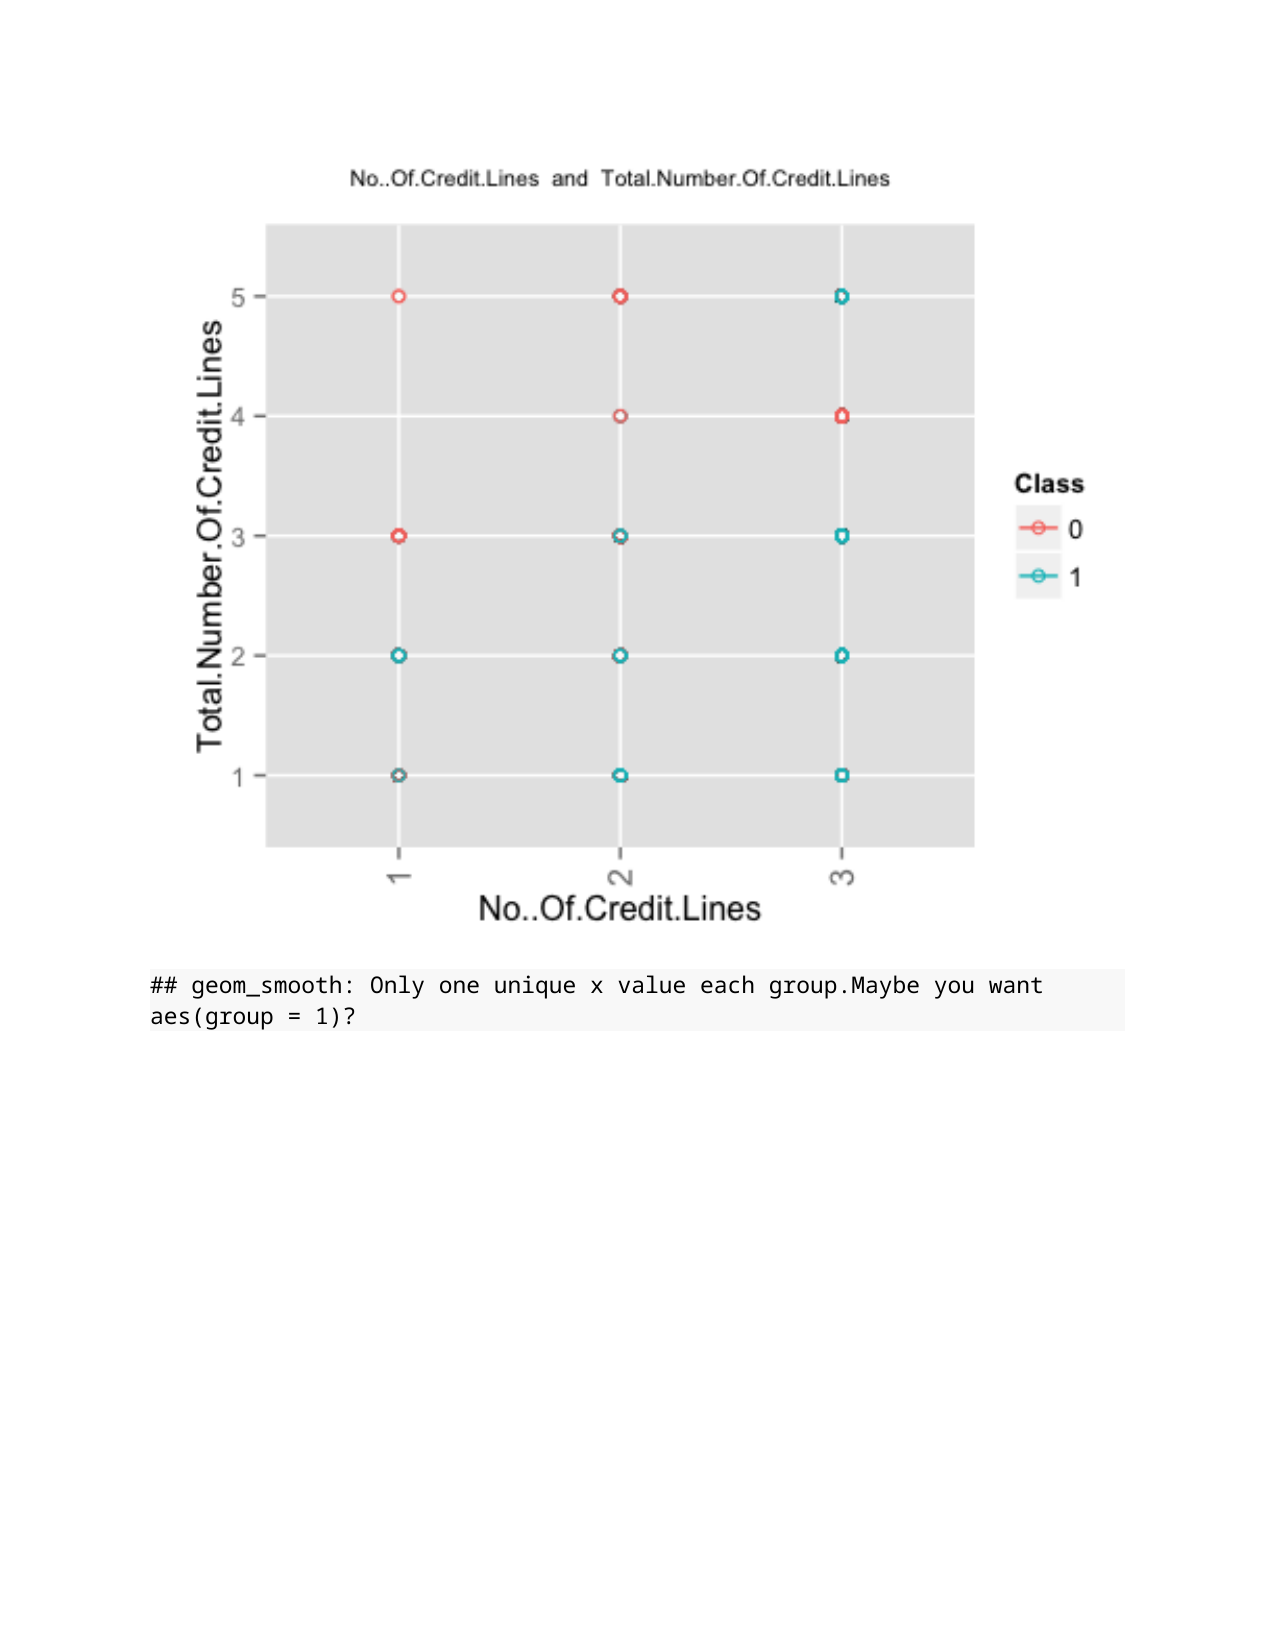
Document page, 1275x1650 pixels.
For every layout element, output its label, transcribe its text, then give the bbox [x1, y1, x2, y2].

text ## geom_smooth: Only one unique x value each group.Maybe you want aes(group = 1)? [150, 969, 1125, 1031]
picture [168, 150, 1169, 950]
